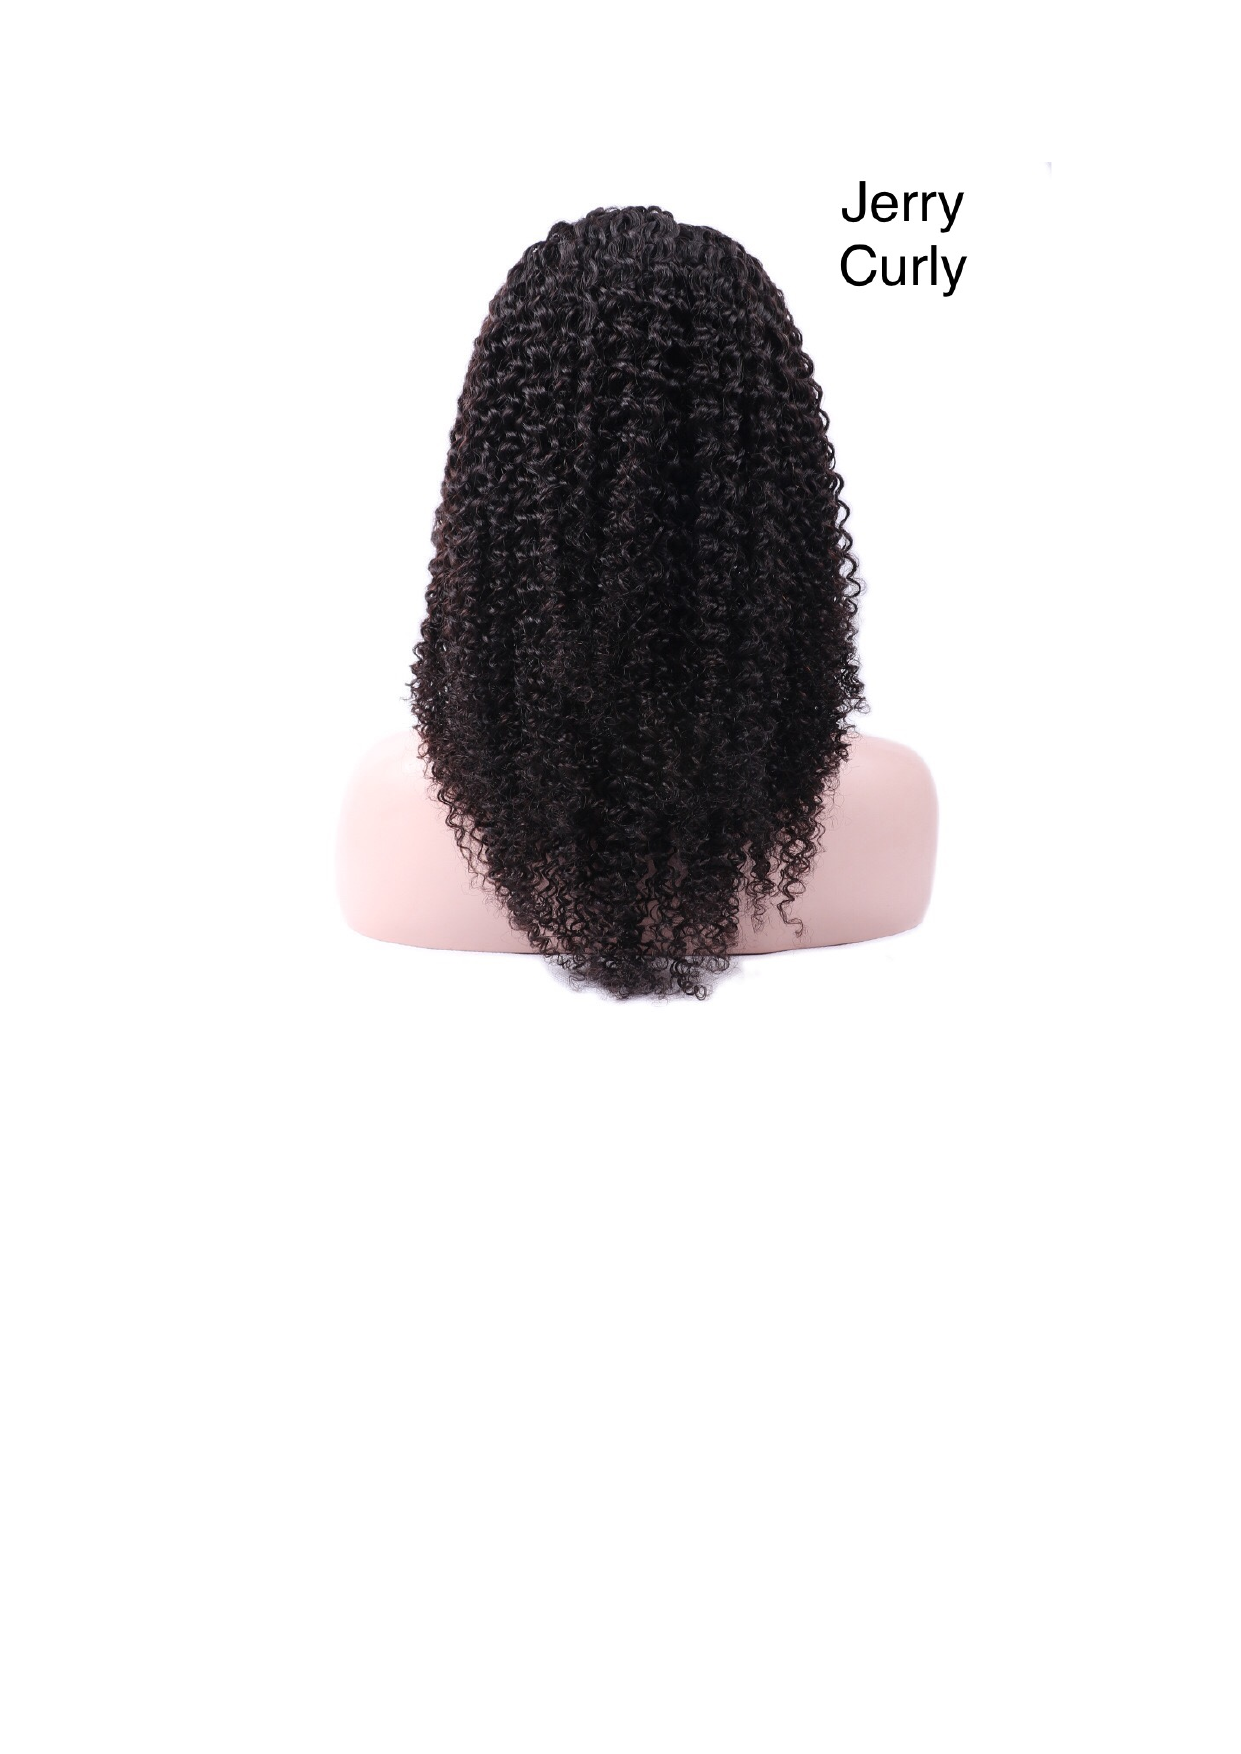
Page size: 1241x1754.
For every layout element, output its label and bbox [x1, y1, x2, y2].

picture [187, 162, 1052, 1026]
